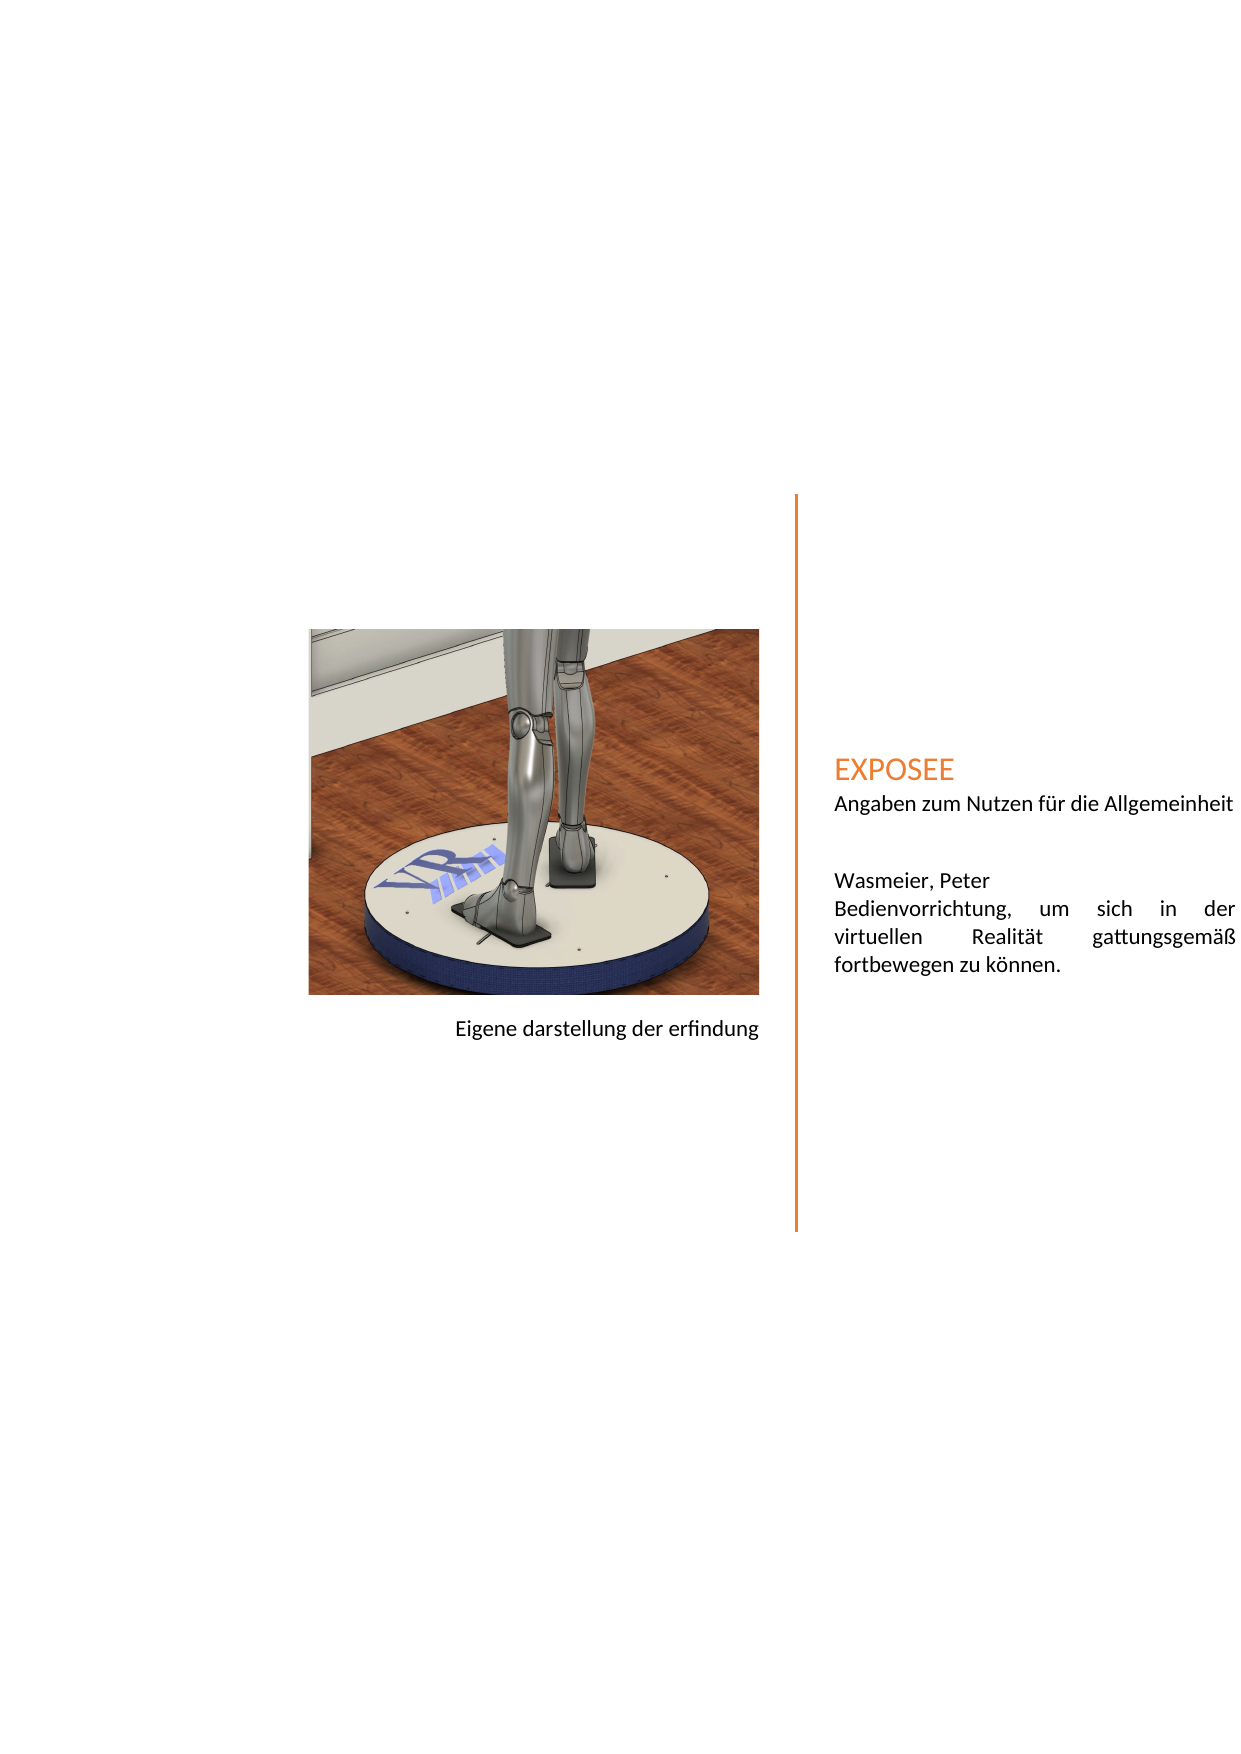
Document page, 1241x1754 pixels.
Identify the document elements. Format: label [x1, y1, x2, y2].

picture [308, 629, 760, 995]
